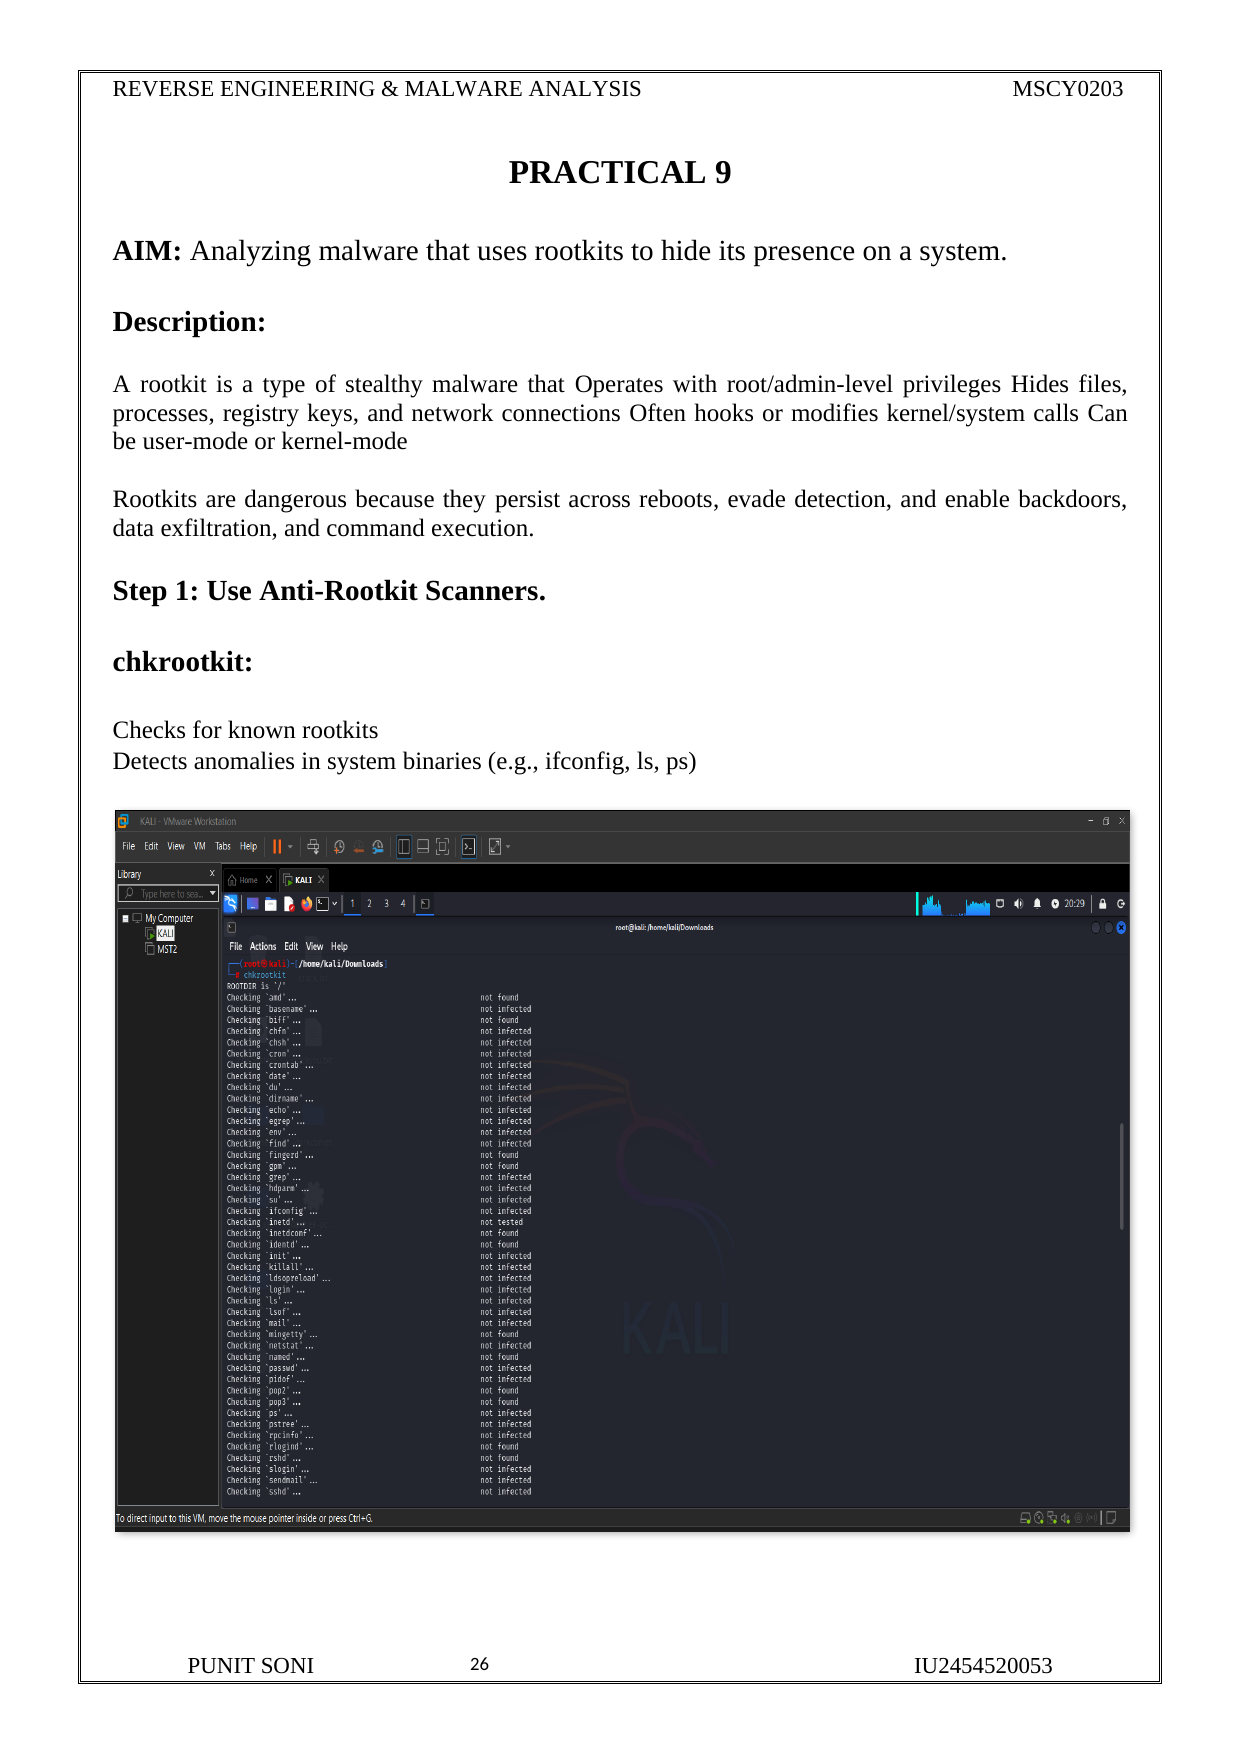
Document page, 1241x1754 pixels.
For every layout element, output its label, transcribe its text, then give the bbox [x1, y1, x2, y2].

text AIM: Analyzing malware that uses rootkits to hide its presence on a system. [104, 233, 1136, 268]
text Detects anomalies in system binaries (e.g., ifconfig, ls, ps) [104, 746, 1136, 777]
text Step 1: Use Anti-Rootkit Scanners. [104, 571, 1136, 609]
text Checks for known rootkits [104, 716, 1136, 746]
text Description: [104, 304, 1136, 340]
picture [115, 810, 1130, 1532]
text Rootkits are dangerous because they persist across reboots, evade detection, and enable backdoors, data exfiltration, and command execution. [112, 484, 1128, 542]
text A rootkit is a type of stealthy malware that Operates with root/admin-level privileges Hides files, processes, registry keys, and network connections Often hooks or modifies kernel/system calls Can be user-mode or kernel-mode [112, 369, 1128, 455]
text chkrootkit: [104, 644, 1136, 680]
text PRACTICAL 9 [104, 150, 1136, 192]
